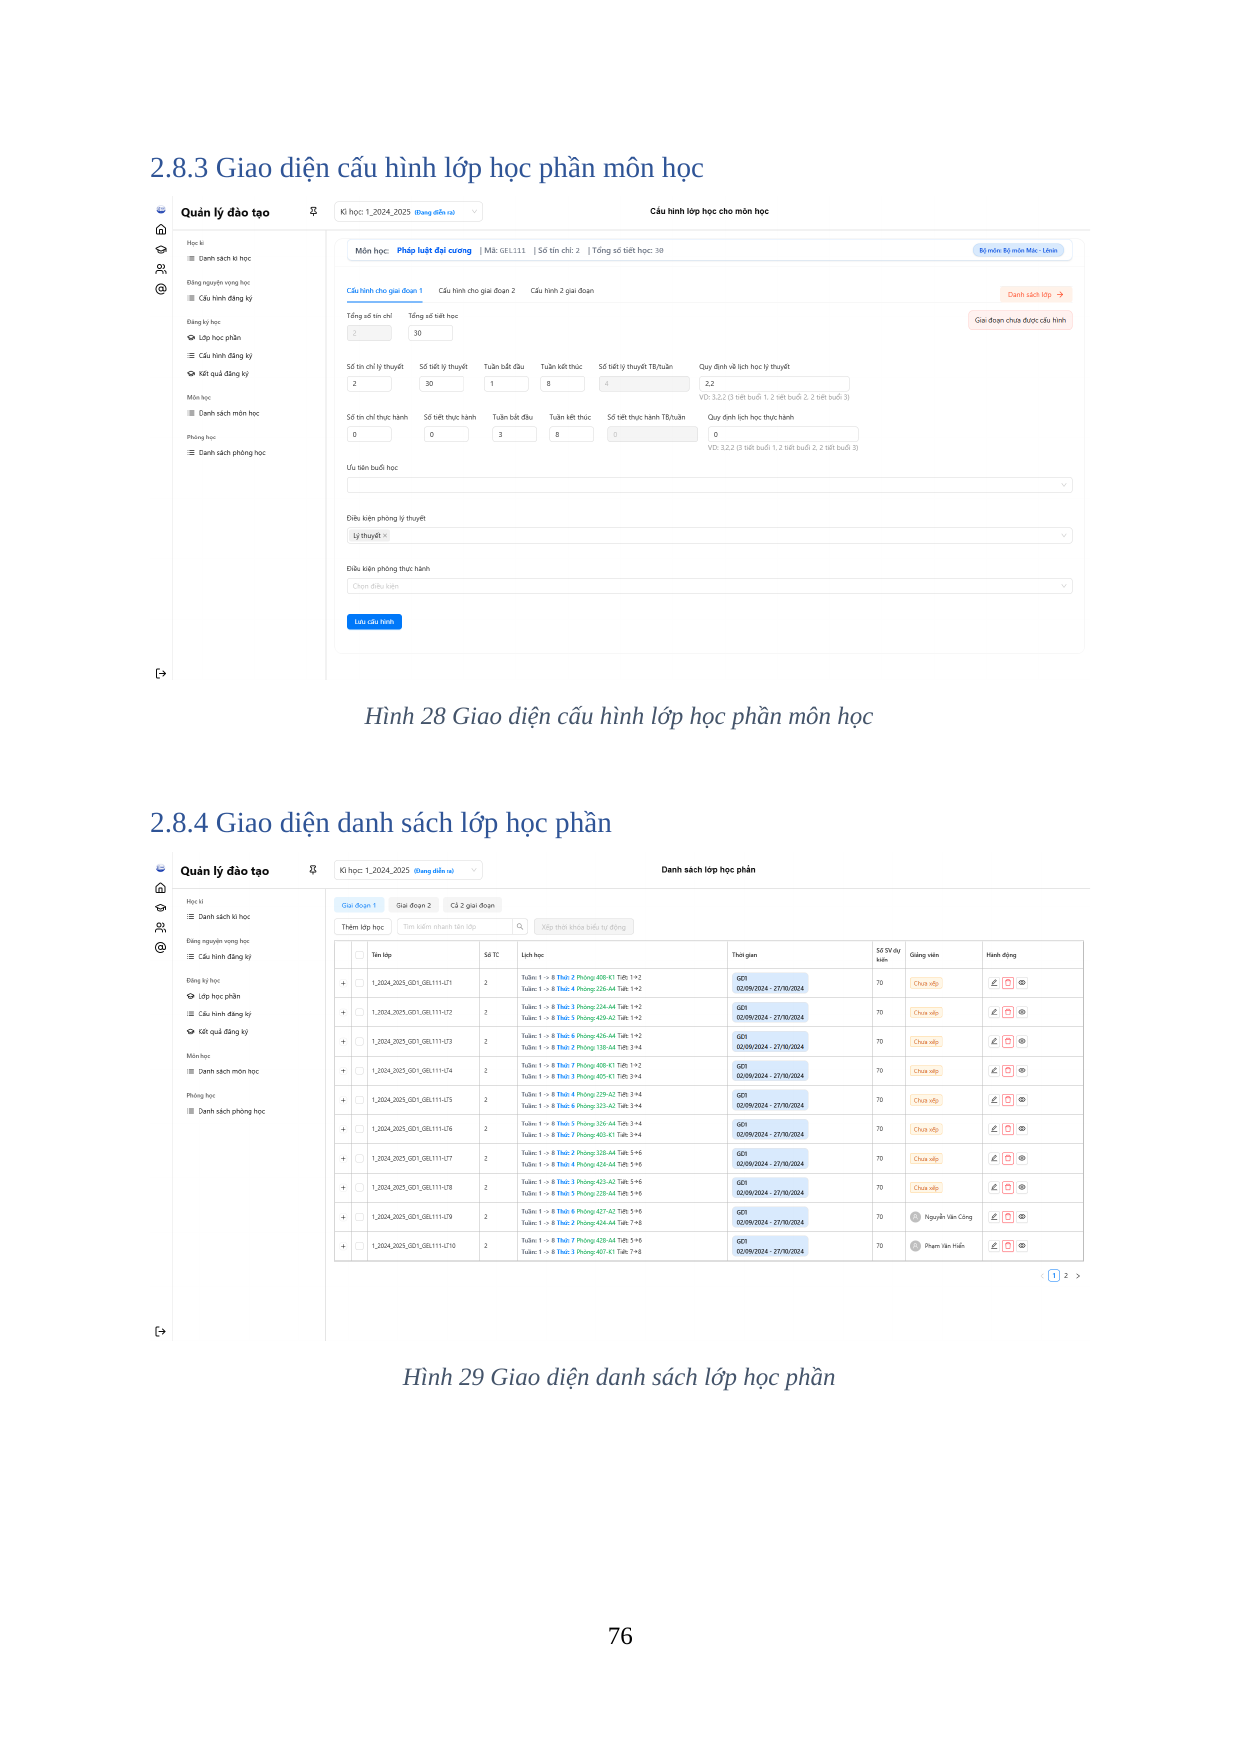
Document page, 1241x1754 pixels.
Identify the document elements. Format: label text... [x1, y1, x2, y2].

picture [150, 196, 1091, 680]
text Hình 29 Giao diện danh sách lớp học phần [150, 1362, 1090, 1390]
subtitle 2.8.4 Giao diện danh sách lớp học phần [150, 806, 1090, 839]
picture [150, 852, 1091, 1341]
subtitle 2.8.3 Giao diện cấu hình lớp học phần môn học [150, 150, 1090, 183]
text Hình 28 Giao diện cấu hình lớp học phần môn học [150, 701, 1090, 729]
